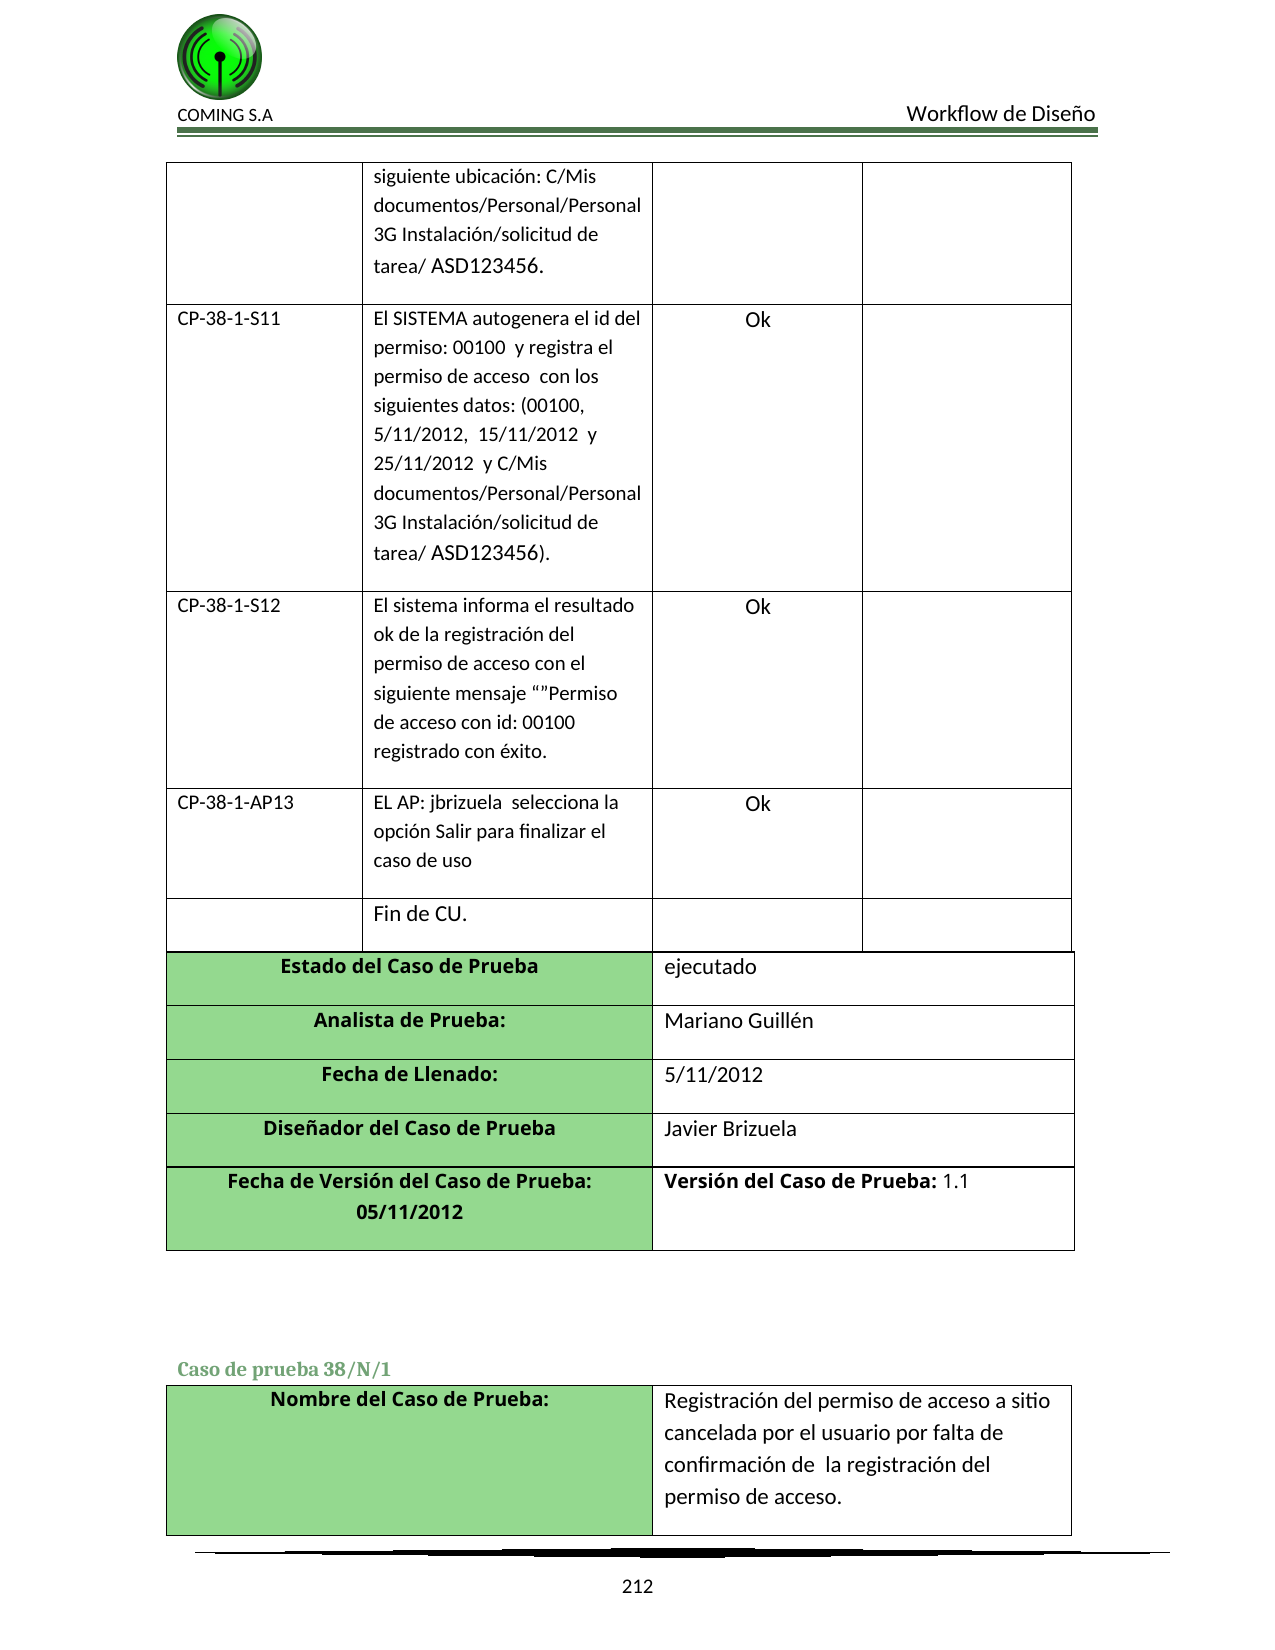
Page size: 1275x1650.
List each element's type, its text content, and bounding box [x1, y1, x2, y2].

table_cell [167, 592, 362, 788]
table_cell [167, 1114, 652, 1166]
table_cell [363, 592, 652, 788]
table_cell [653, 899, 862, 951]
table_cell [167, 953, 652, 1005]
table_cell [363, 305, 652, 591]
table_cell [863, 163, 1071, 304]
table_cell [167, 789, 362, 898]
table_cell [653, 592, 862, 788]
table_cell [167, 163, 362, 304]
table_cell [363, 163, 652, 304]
picture [177, 14, 262, 100]
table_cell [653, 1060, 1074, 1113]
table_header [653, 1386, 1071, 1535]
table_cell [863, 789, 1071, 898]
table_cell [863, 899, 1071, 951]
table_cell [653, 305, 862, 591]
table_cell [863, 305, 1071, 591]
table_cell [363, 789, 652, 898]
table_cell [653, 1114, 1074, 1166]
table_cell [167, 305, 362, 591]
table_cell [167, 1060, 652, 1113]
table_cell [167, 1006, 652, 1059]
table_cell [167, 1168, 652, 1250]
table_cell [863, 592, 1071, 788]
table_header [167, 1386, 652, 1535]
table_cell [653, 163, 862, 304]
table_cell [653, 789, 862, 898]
subtitle Caso de prueba 38/N/1 [177, 1357, 1098, 1381]
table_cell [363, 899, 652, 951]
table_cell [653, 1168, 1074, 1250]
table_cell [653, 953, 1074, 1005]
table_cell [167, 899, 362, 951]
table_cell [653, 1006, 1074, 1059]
